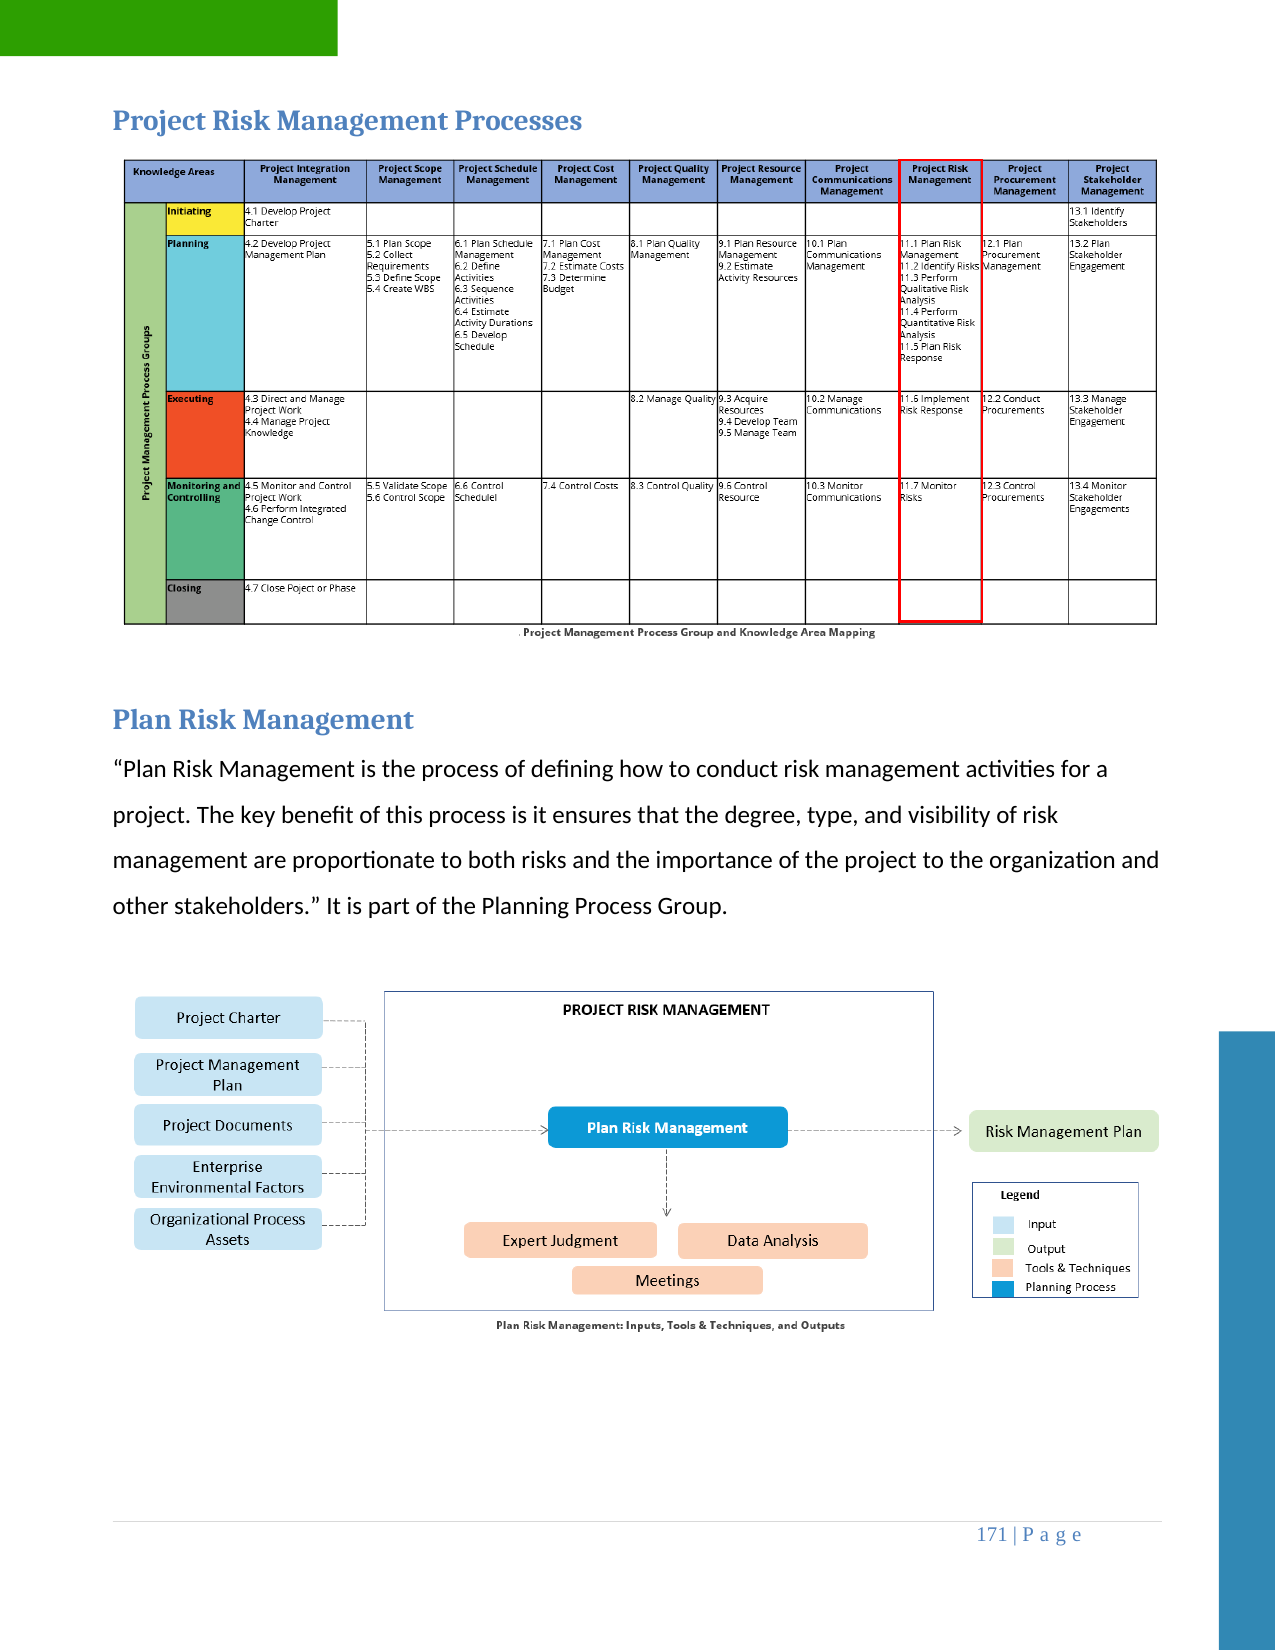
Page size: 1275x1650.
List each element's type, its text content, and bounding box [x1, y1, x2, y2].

picture [112, 981, 1162, 1342]
text Project Risk Management Processes [112, 104, 1162, 137]
text Plan Risk Management [112, 703, 1162, 736]
picture [112, 154, 1162, 639]
text “Plan Risk Management is the process of defining how to conduct risk management activities for a project. The key benefit of this process is it ensures that the degree, type, and visibility of risk management are proportionate to both risks and the importance of the project to the organization and other stakeholders.” It is part of the Planning Process Group. [112, 753, 1162, 921]
